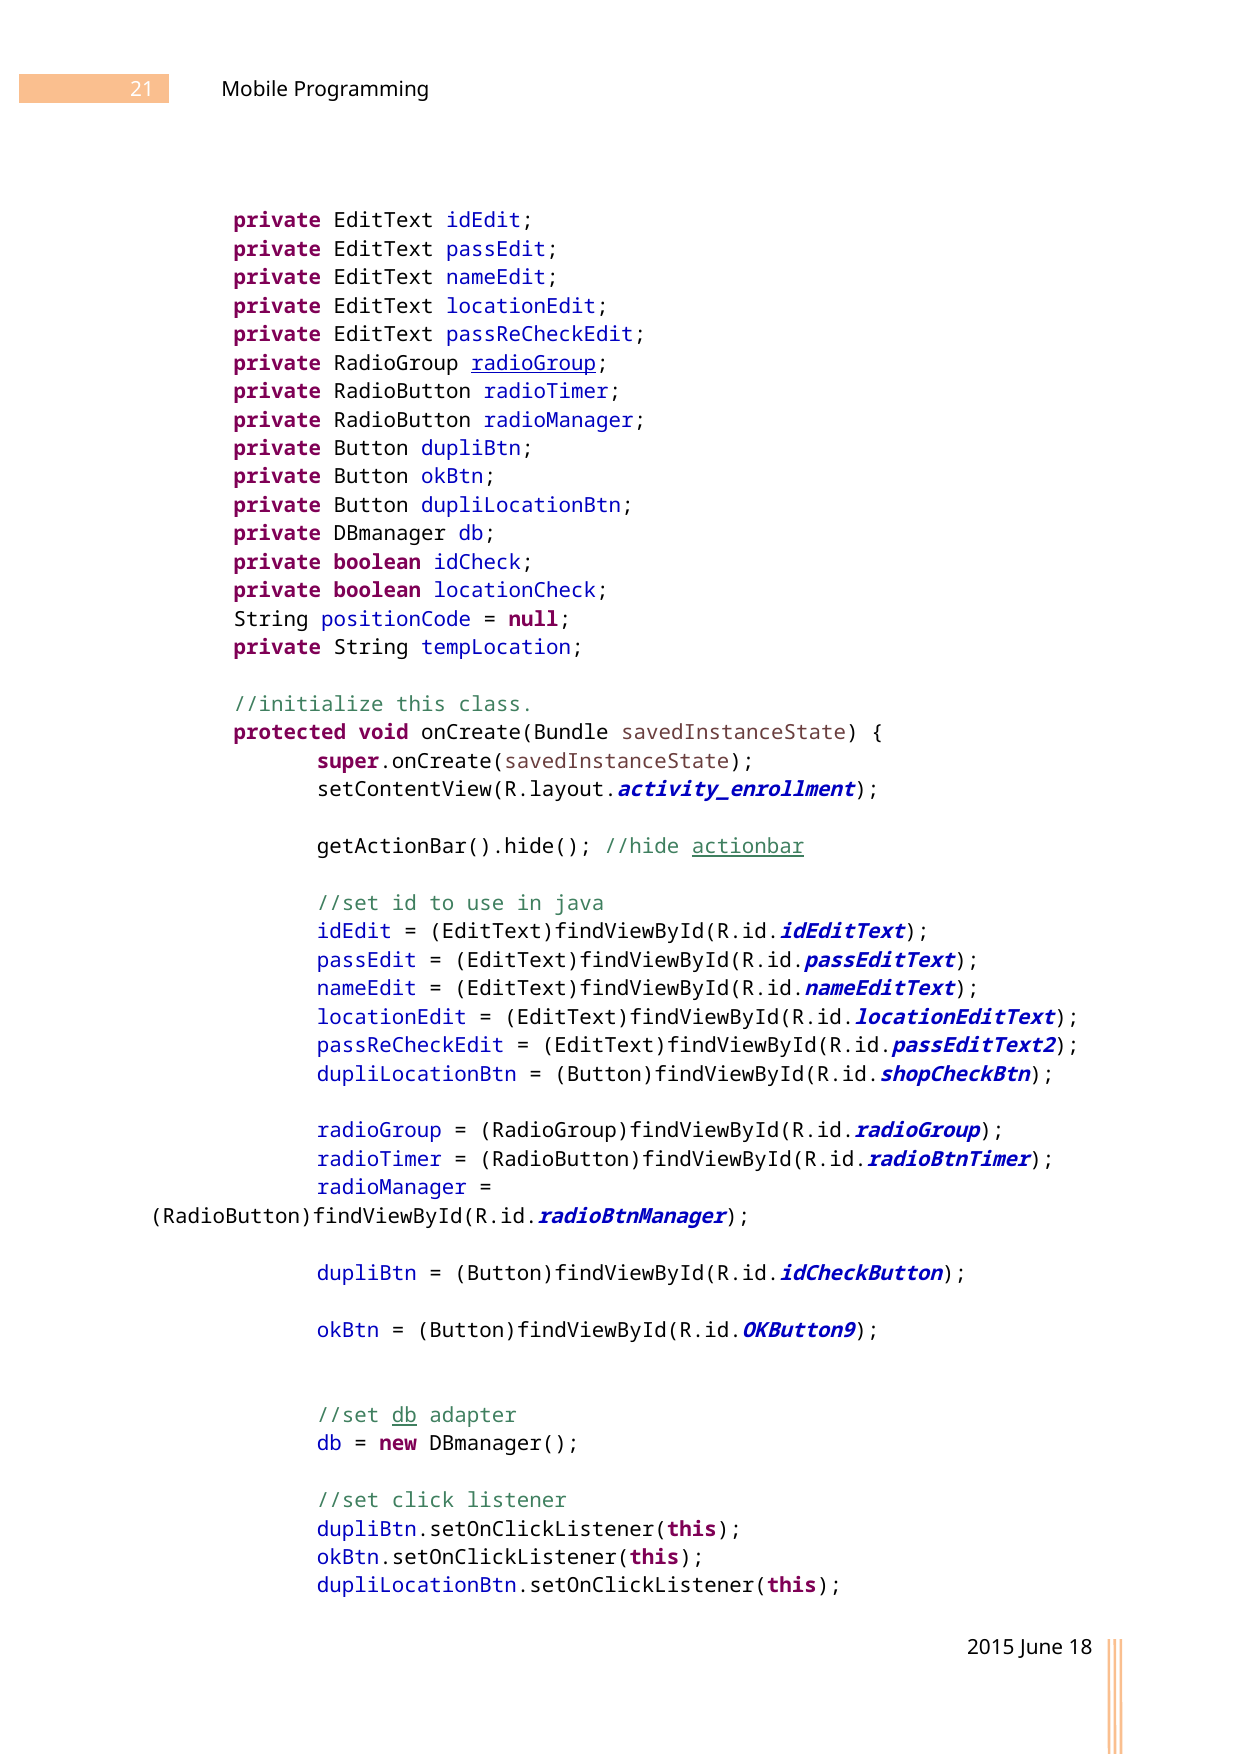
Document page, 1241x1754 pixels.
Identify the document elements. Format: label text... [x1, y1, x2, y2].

text private RadioButton radioTimer; [150, 376, 1090, 405]
text getActionBar().hide(); //hide actionbar [150, 831, 1090, 860]
text private RadioGroup radioGroup; [150, 348, 1090, 376]
text nameEdit = (EditText)findViewById(R.id.nameEditText); [150, 973, 1090, 1002]
text db = new DBmanager(); [150, 1428, 1090, 1457]
text passEdit = (EditText)findViewById(R.id.passEditText); [150, 945, 1090, 973]
text //set click listener [150, 1485, 1090, 1514]
text okBtn = (Button)findViewById(R.id.OKButton9); [150, 1315, 1090, 1343]
text dupliLocationBtn.setOnClickListener(this); [150, 1571, 1090, 1599]
text //initialize this class. [150, 689, 1090, 717]
text //set id to use in java [150, 888, 1090, 917]
text private EditText idEdit; [150, 206, 1090, 234]
text private EditText passEdit; [150, 234, 1090, 262]
text //set db adapter [150, 1400, 1090, 1428]
text private Button dupliBtn; [150, 433, 1090, 462]
text private DBmanager db; [150, 518, 1090, 547]
text radioTimer = (RadioButton)findViewById(R.id.radioBtnTimer); [150, 1144, 1090, 1172]
text dupliLocationBtn = (Button)findViewById(R.id.shopCheckBtn); [150, 1059, 1090, 1087]
text private Button okBtn; [150, 462, 1090, 490]
text radioGroup = (RadioGroup)findViewById(R.id.radioGroup); [150, 1116, 1090, 1144]
text protected void onCreate(Bundle savedInstanceState) { [150, 717, 1090, 746]
text private EditText locationEdit; [150, 291, 1090, 319]
text locationEdit = (EditText)findViewById(R.id.locationEditText); [150, 1002, 1090, 1030]
text private RadioButton radioManager; [150, 405, 1090, 433]
text private EditText passReCheckEdit; [150, 319, 1090, 348]
text private String tempLocation; [150, 632, 1090, 661]
text private boolean idCheck; [150, 547, 1090, 575]
text String positionCode = null; [150, 604, 1090, 632]
text super.onCreate(savedInstanceState); [150, 746, 1090, 774]
text private Button dupliLocationBtn; [150, 490, 1090, 518]
text dupliBtn.setOnClickListener(this); [150, 1514, 1090, 1542]
text idEdit = (EditText)findViewById(R.id.idEditText); [150, 917, 1090, 945]
text okBtn.setOnClickListener(this); [150, 1542, 1090, 1571]
text private EditText nameEdit; [150, 262, 1090, 291]
text private boolean locationCheck; [150, 575, 1090, 604]
text passReCheckEdit = (EditText)findViewById(R.id.passEditText2); [150, 1030, 1090, 1059]
text setContentView(R.layout.activity_enrollment); [150, 774, 1090, 803]
text radioManager = (RadioButton)findViewById(R.id.radioBtnManager); [150, 1172, 1090, 1229]
text dupliBtn = (Button)findViewById(R.id.idCheckButton); [150, 1258, 1090, 1286]
